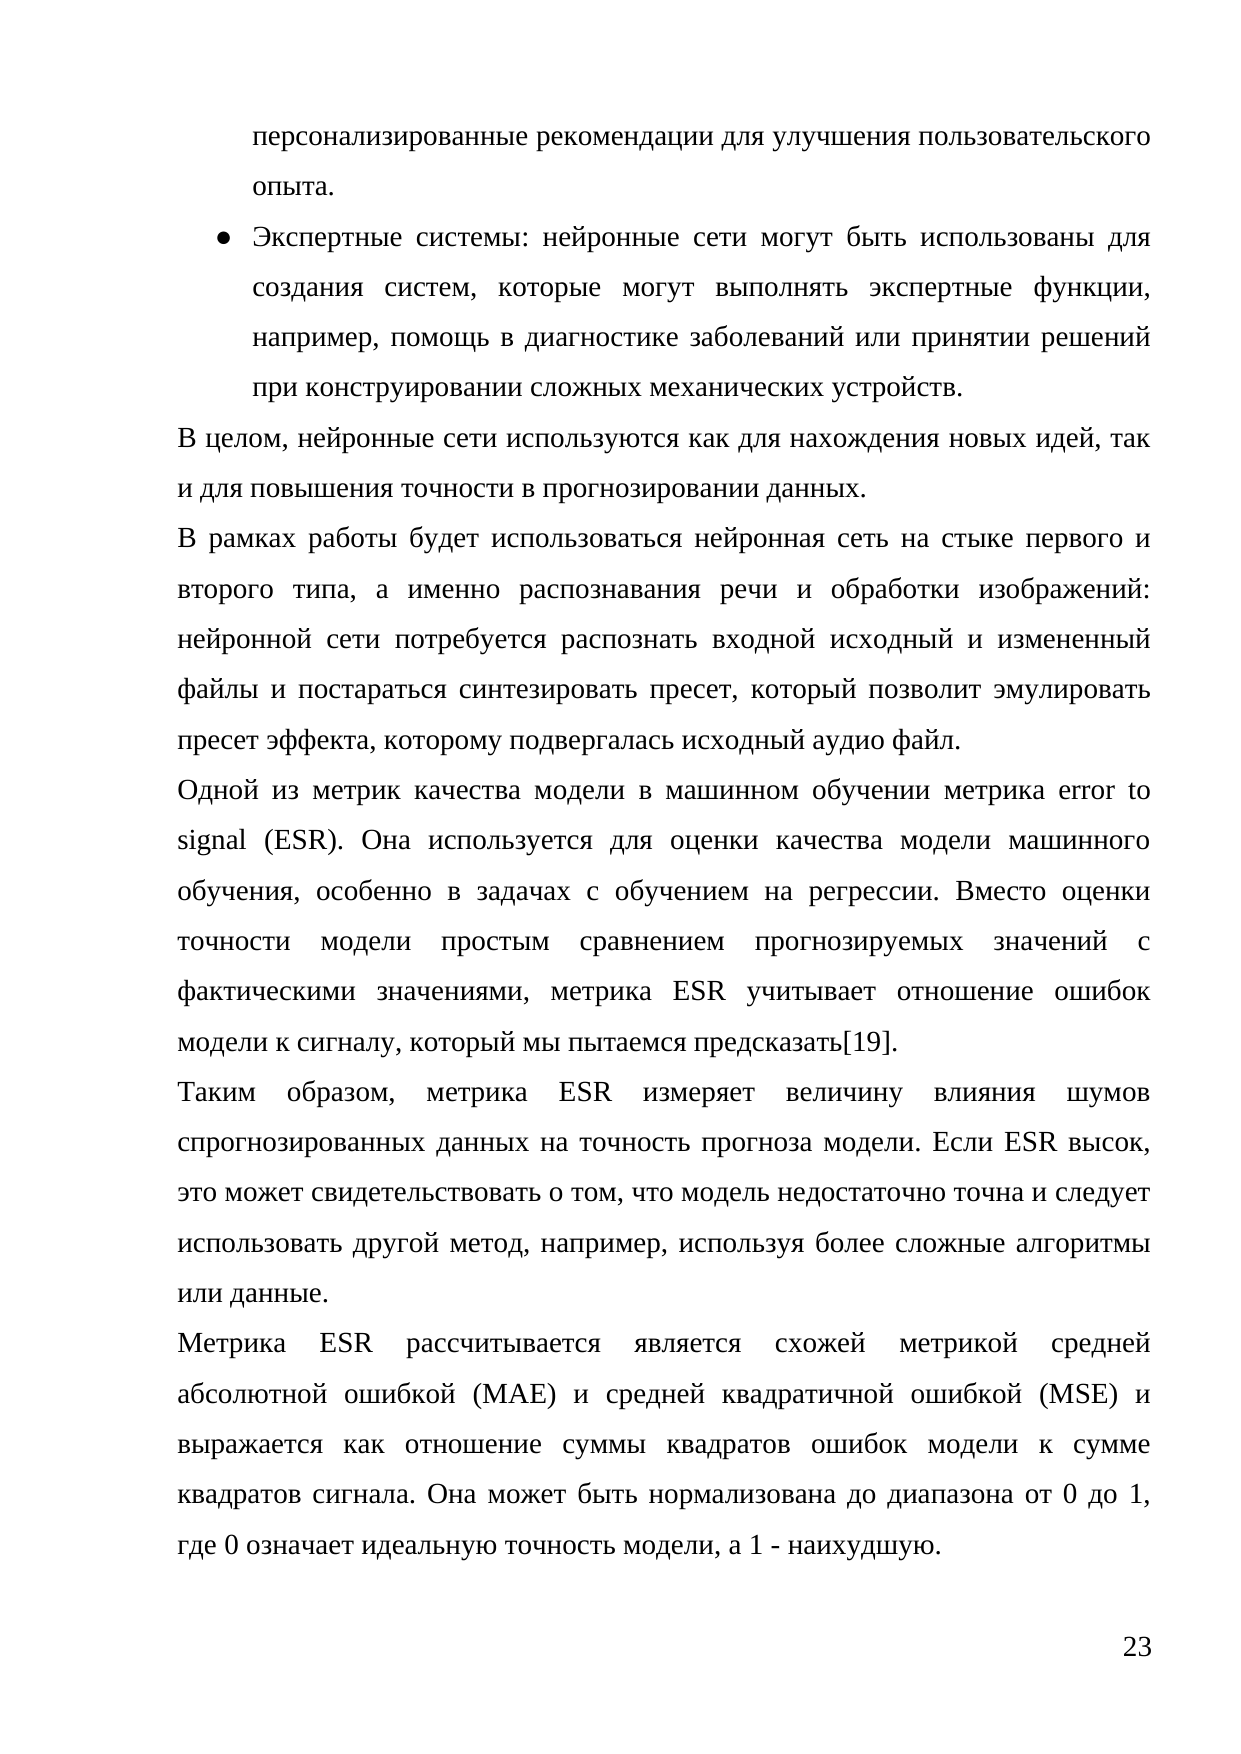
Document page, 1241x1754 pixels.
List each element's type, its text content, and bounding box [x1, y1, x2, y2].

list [214, 118, 1152, 202]
text Метрика ESR рассчитывается является схожей метрикой средней абсолютной ошибкой (MAE) и средней квадратичной ошибкой (MSE) и выражается как отношение суммы квадратов ошибок модели к сумме квадратов сигнала. Она может быть нормализована до диапазона от 0 до 1, где 0 означает идеальную точность модели, а 1 - наихудшую. [177, 1326, 1152, 1560]
text В рамках работы будет использоваться нейронная сеть на стыке первого и второго типа, а именно распознавания речи и обработки изображений: нейронной сети потребуется распознать входной исходный и измененный файлы и постараться синтезировать пресет, который позволит эмулировать пресет эффекта, которому подвергалась исходный аудио файл. [177, 521, 1152, 755]
list Экспертные системы: нейронные сети могут быть использованы для создания систем, которые могут выполнять экспертные функции, например, помощь в диагностике заболеваний или принятии решений при конструировании сложных механических устройств. [214, 219, 1152, 403]
text Таким образом, метрика ESR измеряет величину влияния шумов спрогнозированных данных на точность прогноза модели. Если ESR высок, это может свидетельствовать о том, что модель недостаточно точна и следует использовать другой метод, например, используя более сложные алгоритмы или данные. [177, 1074, 1152, 1309]
text Одной из метрик качества модели в машинном обучении метрика error to signal (ESR). Она используется для оценки качества модели машинного обучения, особенно в задачах с обучением на регрессии. Вместо оценки точности модели простым сравнением прогнозируемых значений с фактическими значениями, метрика ESR учитывает отношение ошибок модели к сигналу, который мы пытаемся предсказать[19]. [177, 772, 1152, 1057]
text В целом, нейронные сети используются как для нахождения новых идей, так и для повышения точности в прогнозировании данных. [177, 420, 1152, 504]
